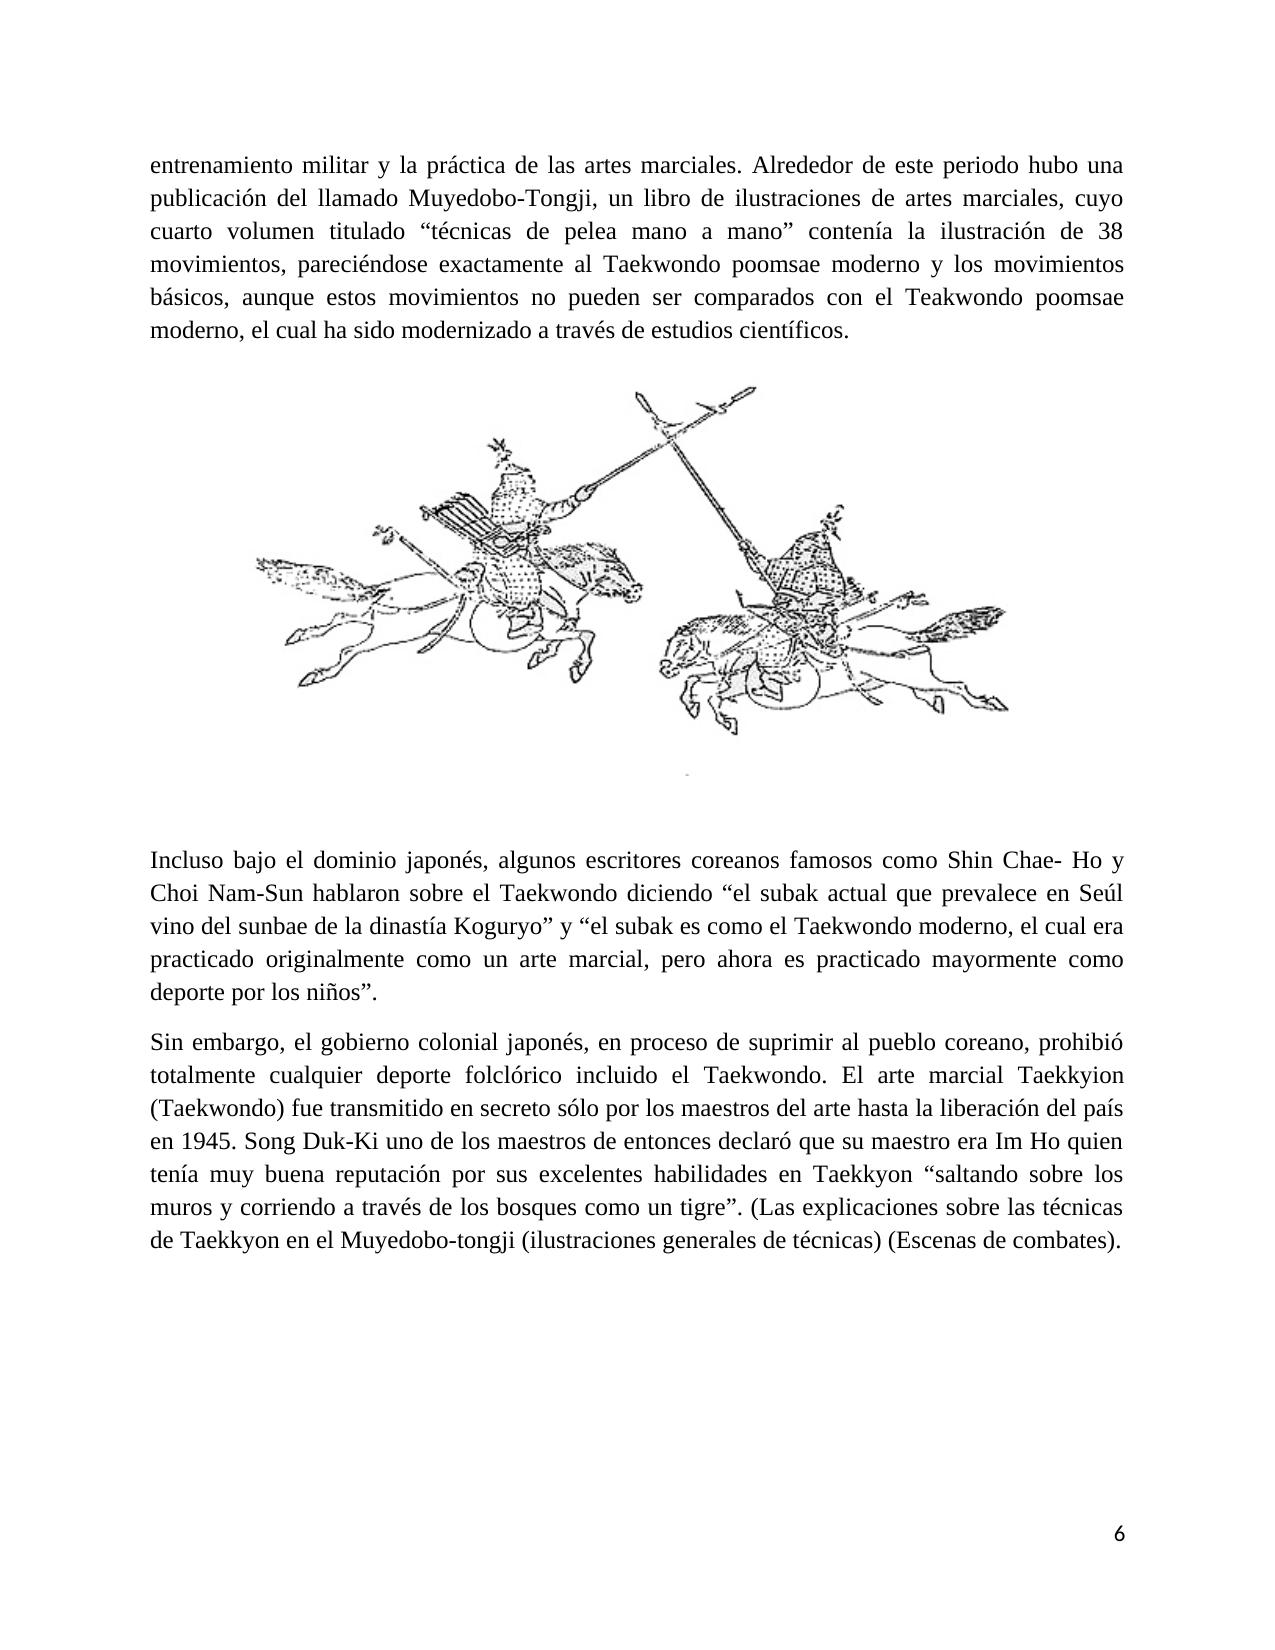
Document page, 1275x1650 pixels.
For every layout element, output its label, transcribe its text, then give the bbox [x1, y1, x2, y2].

picture [246, 364, 1029, 776]
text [150, 150, 1125, 344]
text Incluso bajo el dominio japonés, algunos escritores coreanos famosos como Shin Chae- Ho y Choi Nam-Sun hablaron sobre el Taekwondo diciendo “el subak actual que prevalece en Seúl vino del sunbae de la dinastía Koguryo” y “el subak es como el Taekwondo moderno, el cual era practicado originalmente como un arte marcial, pero ahora es practicado mayormente como deporte por los niños”. [150, 845, 1125, 1006]
text Sin embargo, el gobierno colonial japonés, en proceso de suprimir al pueblo coreano, prohibió totalmente cualquier deporte folclórico incluido el Taekwondo. El arte marcial Taekkyion (Taekwondo) fue transmitido en secreto sólo por los maestros del arte hasta la liberación del país en 1945. Song Duk-Ki uno de los maestros de entonces declaró que su maestro era Im Ho quien tenía muy buena reputación por sus excelentes habilidades en Taekkyon “saltando sobre los muros y corriendo a través de los bosques como un tigre”. (Las explicaciones sobre las técnicas de Taekkyon en el Muyedobo-tongji (ilustraciones generales de técnicas) (Escenas de combates). [150, 1027, 1125, 1254]
